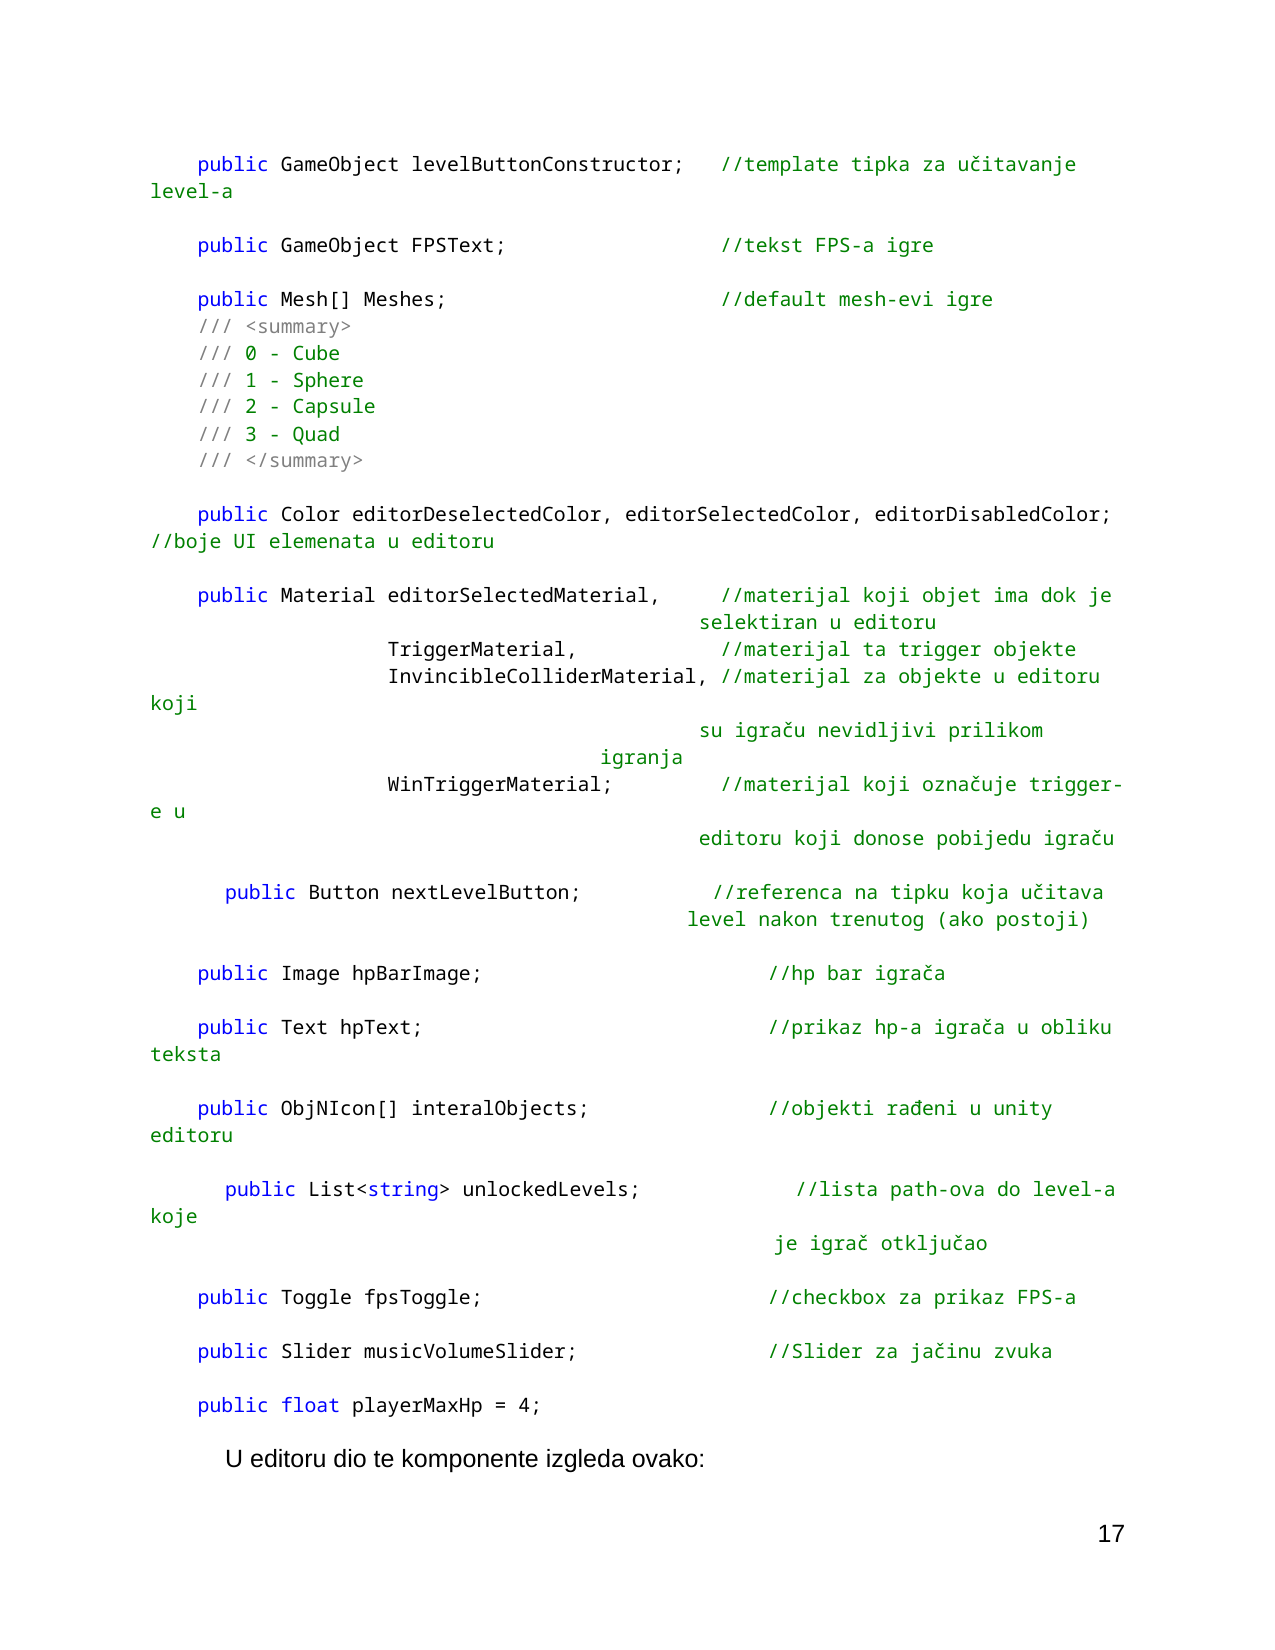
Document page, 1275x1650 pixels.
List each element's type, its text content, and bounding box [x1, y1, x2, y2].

text /// </summary> [150, 447, 1125, 474]
text /// 1 - Sphere [150, 366, 1125, 393]
text selektiran u editoru [600, 609, 1125, 636]
text /// <summary> [150, 312, 1125, 339]
text su igraču nevidljivi prilikom igranja [600, 717, 1125, 771]
text level nakon trenutog (ako postoji) [600, 905, 1125, 932]
text WinTriggerMaterial; //materijal koji označuje trigger-e u [150, 771, 1125, 824]
text public Material editorSelectedMaterial, //materijal koji objet ima dok je [150, 582, 1125, 609]
text public List<string> unlockedLevels; //lista path-ova do level-a koje [150, 1175, 1125, 1229]
text public Text hpText; //prikaz hp-a igrača u obliku teksta [150, 1013, 1125, 1067]
text public GameObject FPSText; //tekst FPS-a igre [150, 231, 1125, 258]
text U editoru dio te komponente izgleda ovako: [150, 1444, 1125, 1473]
text /// 0 - Cube [150, 339, 1125, 366]
text public Image hpBarImage; //hp bar igrača [150, 959, 1125, 986]
text public Toggle fpsToggle; //checkbox za prikaz FPS-a [150, 1283, 1125, 1310]
text public Button nextLevelButton; //referenca na tipku koja učitava [150, 878, 1125, 905]
text public float playerMaxHp = 4; [150, 1391, 1125, 1418]
text je igrač otključao [675, 1229, 1125, 1256]
text TriggerMaterial, //materijal ta trigger objekte [150, 636, 1125, 663]
text InvincibleColliderMaterial, //materijal za objekte u editoru koji [150, 663, 1125, 717]
text /// 3 - Quad [150, 420, 1125, 447]
text /// 2 - Capsule [150, 393, 1125, 420]
text public Slider musicVolumeSlider; //Slider za jačinu zvuka [150, 1337, 1125, 1364]
text public Mesh[] Meshes; //default mesh-evi igre [150, 285, 1125, 312]
text public ObjNIcon[] interalObjects; //objekti rađeni u unity editoru [150, 1094, 1125, 1148]
text public GameObject levelButtonConstructor; //template tipka za učitavanje level-a [150, 150, 1125, 204]
text public Color editorDeselectedColor, editorSelectedColor, editorDisabledColor; //boje UI elemenata u editoru [150, 501, 1125, 555]
text editoru koji donose pobijedu igraču [600, 824, 1125, 851]
